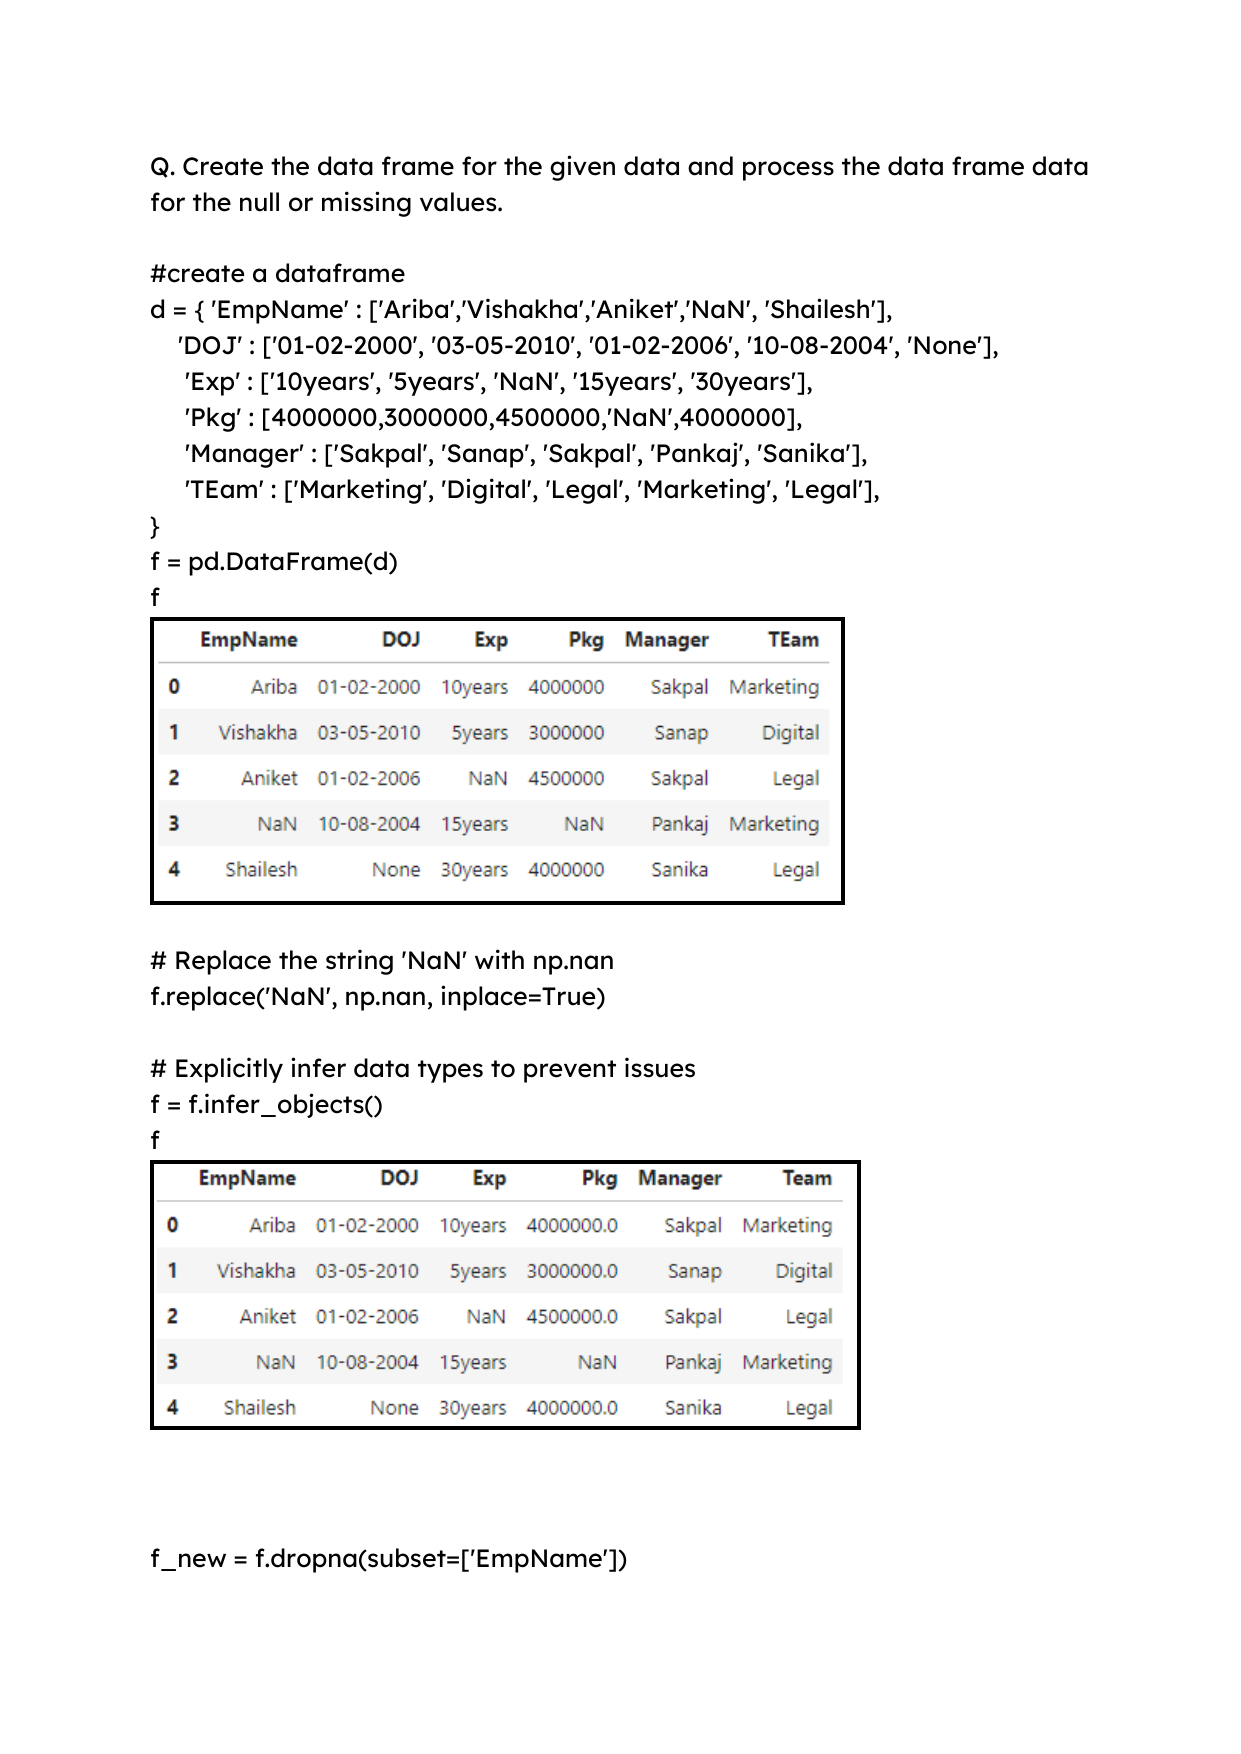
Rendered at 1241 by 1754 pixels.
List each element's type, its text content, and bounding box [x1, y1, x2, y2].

text f.replace('NaN', np.nan, inplace=True) [150, 980, 1090, 1012]
text 'DOJ' : ['01-02-2000', '03-05-2010', '01-02-2006', '10-08-2004', 'None'], [150, 330, 1090, 361]
text 'Pkg' : [4000000,3000000,4500000,'NaN',4000000], [150, 402, 1090, 433]
text f = pd.DataFrame(d) [150, 545, 1090, 577]
text 'TEam' : ['Marketing', 'Digital', 'Legal', 'Marketing', 'Legal'], [150, 473, 1090, 505]
picture [154, 621, 841, 901]
text f [150, 581, 1090, 612]
text f [150, 1124, 1090, 1155]
text 'Manager' : ['Sakpal', 'Sanap', 'Sakpal', 'Pankaj', 'Sanika'], [150, 437, 1090, 469]
text } [150, 509, 1090, 541]
text Q. Create the data frame for the given data and process the data frame data for the null or missing values. [150, 150, 1090, 217]
text f_new = f.dropna(subset=['EmpName']) [150, 1542, 1090, 1573]
text #create a dataframe [150, 258, 1090, 289]
text f = f.infer_objects() [150, 1088, 1090, 1119]
text 'Exp' : ['10years', '5years', 'NaN', '15years', '30years'], [150, 366, 1090, 397]
text # Replace the string 'NaN' with np.nan [150, 944, 1090, 976]
text # Explicitly infer data types to prevent issues [150, 1052, 1090, 1083]
picture [154, 1164, 857, 1426]
text d = { 'EmpName' : ['Ariba','Vishakha','Aniket','NaN', 'Shailesh'], [150, 294, 1090, 325]
